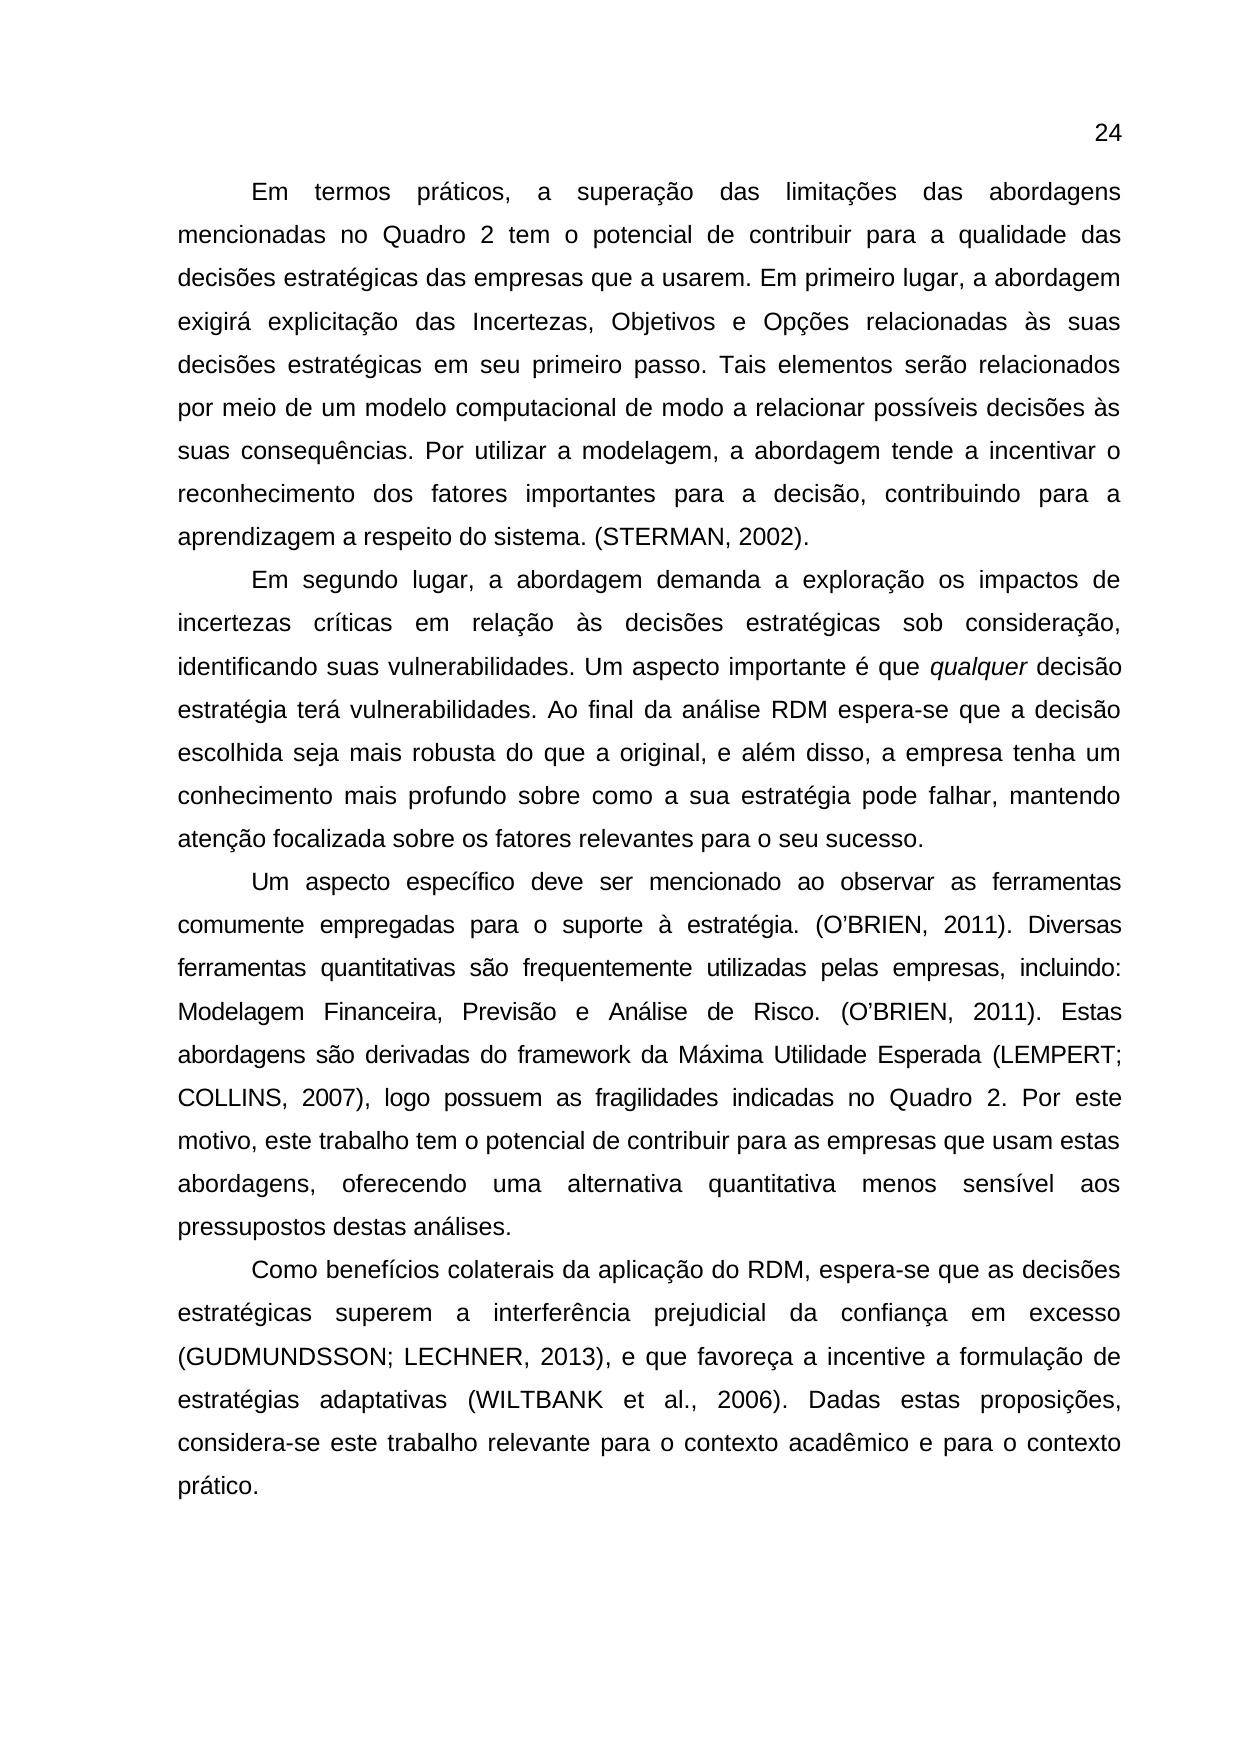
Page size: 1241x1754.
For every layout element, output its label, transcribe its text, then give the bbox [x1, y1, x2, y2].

text Em segundo lugar, a abordagem demanda a exploração os impactos de incertezas críticas em relação às decisões estratégicas sob consideração, identificando suas vulnerabilidades. Um aspecto importante é que qualquer decisão estratégia terá vulnerabilidades. Ao final da análise RDM espera-se que a decisão escolhida seja mais robusta do que a original, e além disso, a empresa tenha um conhecimento mais profundo sobre como a sua estratégia pode falhar, mantendo atenção focalizada sobre os fatores relevantes para o seu sucesso. [177, 565, 1122, 853]
text Em termos práticos, a superação das limitações das abordagens mencionadas no Quadro 2 tem o potencial de contribuir para a qualidade das decisões estratégicas das empresas que a usarem. Em primeiro lugar, a abordagem exigirá explicitação das Incertezas, Objetivos e Opções relacionadas às suas decisões estratégicas em seu primeiro passo. Tais elementos serão relacionados por meio de um modelo computacional de modo a relacionar possíveis decisões às suas consequências. Por utilizar a modelagem, a abordagem tende a incentivar o reconhecimento dos fatores importantes para a decisão, contribuindo para a aprendizagem a respeito do sistema. (STERMAN, 2002). [177, 177, 1122, 551]
text Um aspecto específico deve ser mencionado ao observar as ferramentas comumente empregadas para o suporte à estratégia. (O’BRIEN, 2011). Diversas ferramentas quantitativas são frequentemente utilizadas pelas empresas, incluindo: Modelagem Financeira, Previsão e Análise de Risco. (O’BRIEN, 2011). Estas abordagens são derivadas do framework da Máxima Utilidade Esperada (LEMPERT; COLLINS, 2007), logo possuem as fragilidades indicadas no Quadro 2. Por este motivo, este trabalho tem o potencial de contribuir para as empresas que usam estas abordagens, oferecendo uma alternativa quantitativa menos sensível aos pressupostos destas análises. [177, 867, 1122, 1241]
text Como benefícios colaterais da aplicação do RDM, espera-se que as decisões estratégicas superem a interferência prejudicial da confiança em excesso (GUDMUNDSSON; LECHNER, 2013), e que favoreça a incentive a formulação de estratégias adaptativas (WILTBANK et al., 2006). Dadas estas proposições, considera-se este trabalho relevante para o contexto acadêmico e para o contexto prático. [177, 1255, 1122, 1500]
